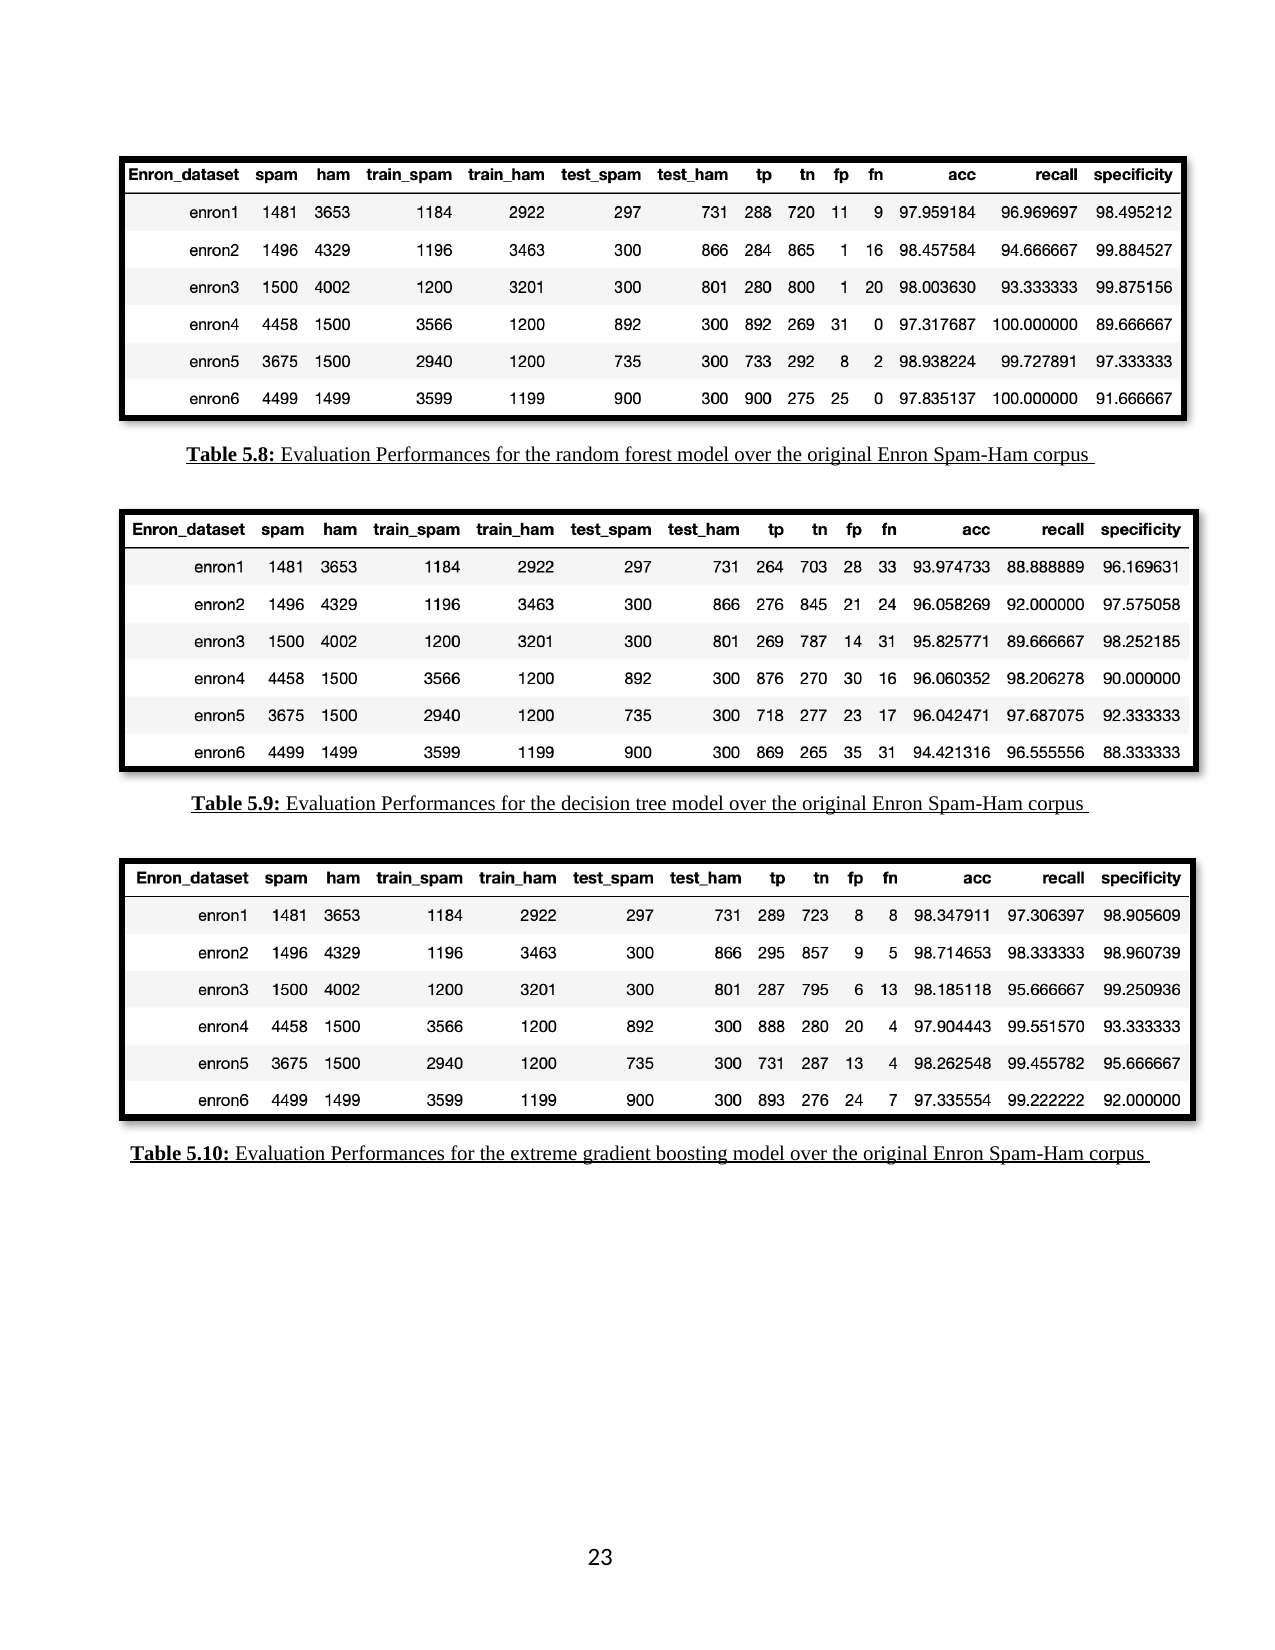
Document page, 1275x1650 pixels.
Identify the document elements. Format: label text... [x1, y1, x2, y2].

text Table 5.10: Evaluation Performances for the extreme gradient boosting model over the original Enron Spam-Ham corpus [112, 1141, 1162, 1165]
text Table 5.8: Evaluation Performances for the random forest model over the original Enron Spam-Ham corpus [112, 442, 1162, 466]
picture [125, 163, 1181, 415]
picture [125, 515, 1193, 766]
text Table 5.9: Evaluation Performances for the decision tree model over the original Enron Spam-Ham corpus [112, 791, 1162, 815]
picture [125, 864, 1190, 1114]
